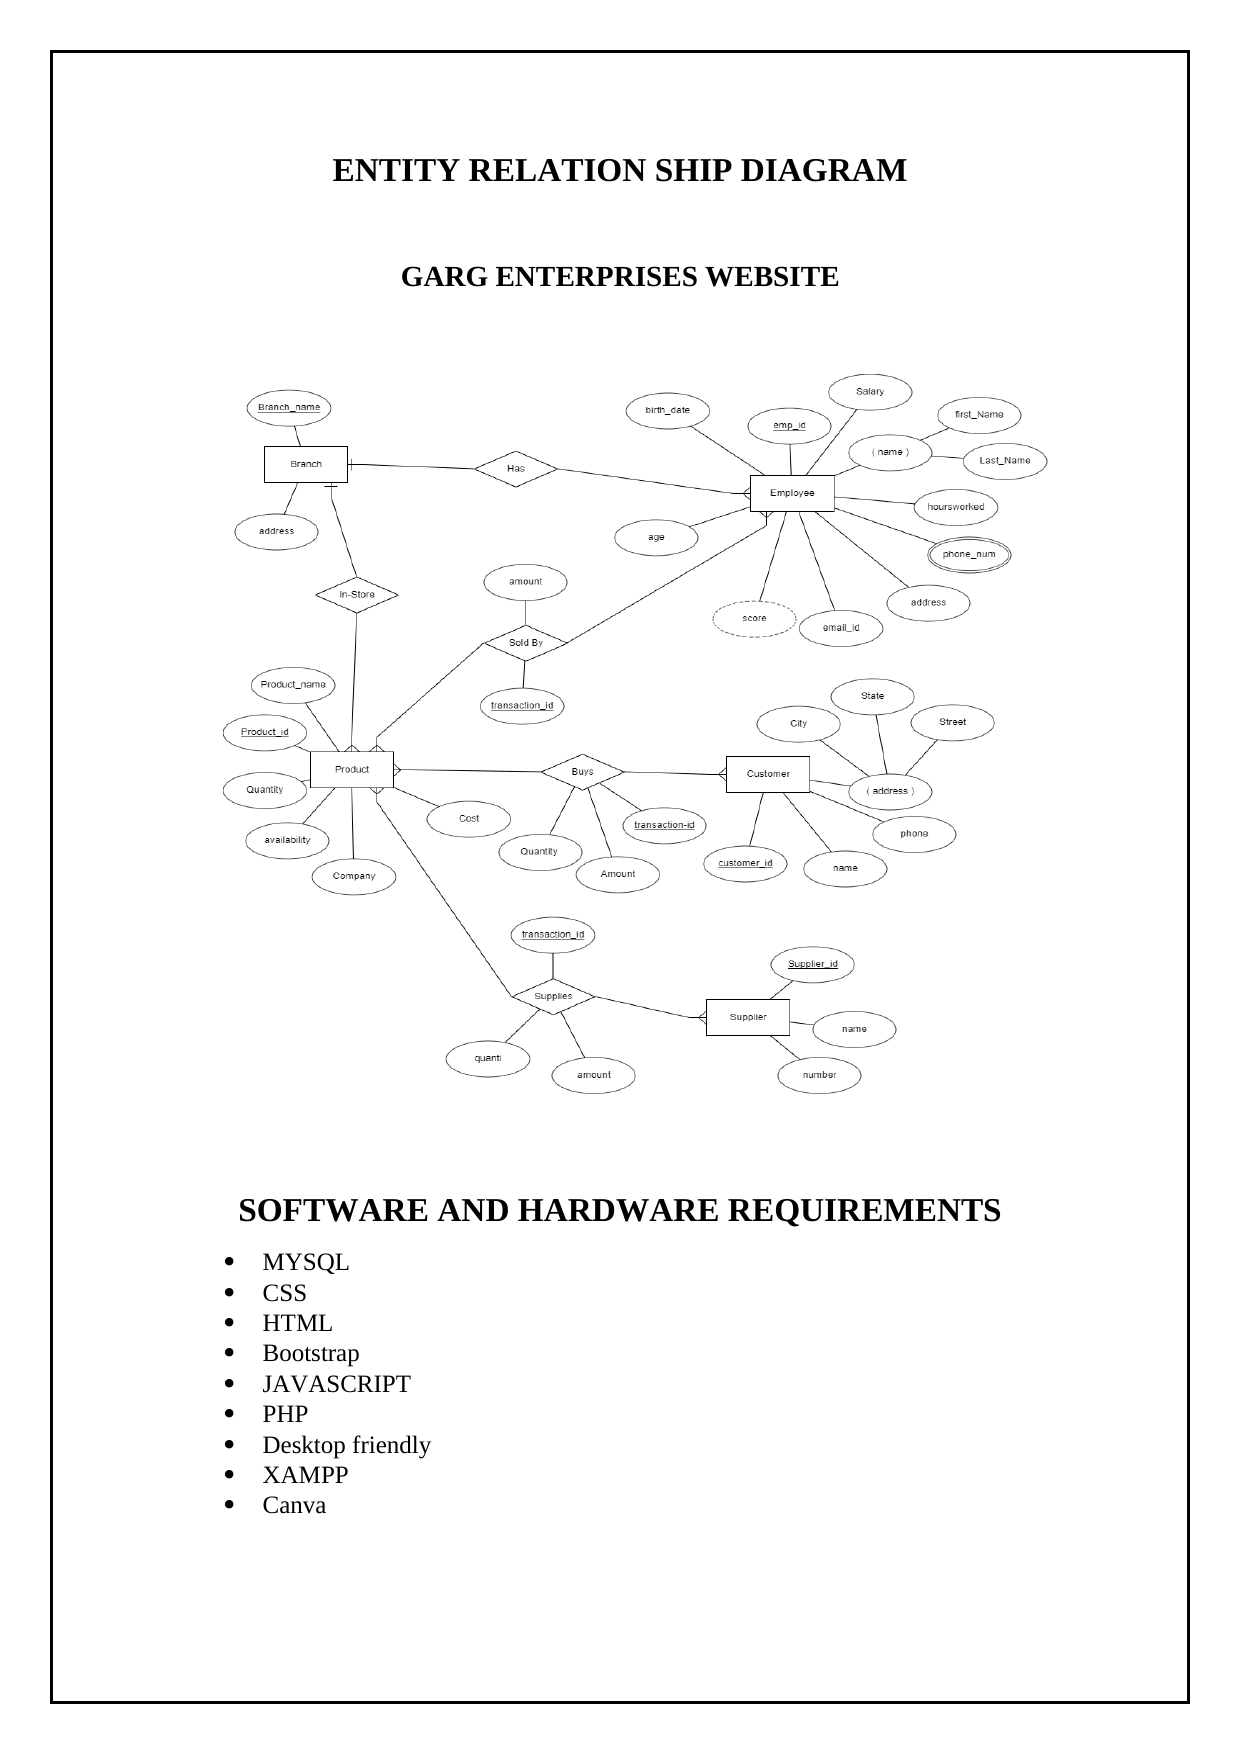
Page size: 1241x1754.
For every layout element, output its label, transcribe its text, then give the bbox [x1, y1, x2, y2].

text GARG ENTERPRISES WEBSITE [187, 259, 1053, 293]
picture [202, 356, 1068, 1112]
list CSS [225, 1278, 1053, 1306]
text SOFTWARE AND HARDWARE REQUIREMENTS [187, 1190, 1053, 1228]
text ENTITY RELATION SHIP DIAGRAM [187, 150, 1053, 188]
list Canva [225, 1491, 1053, 1519]
list HTML [225, 1308, 1053, 1337]
list PHP [225, 1399, 1053, 1428]
list MYSQL [225, 1247, 1053, 1276]
list Bootstrap [225, 1338, 1053, 1367]
list JAVASCRIPT [225, 1369, 1053, 1398]
list XAMPP [225, 1460, 1053, 1489]
list Desktop friendly [225, 1430, 1053, 1458]
